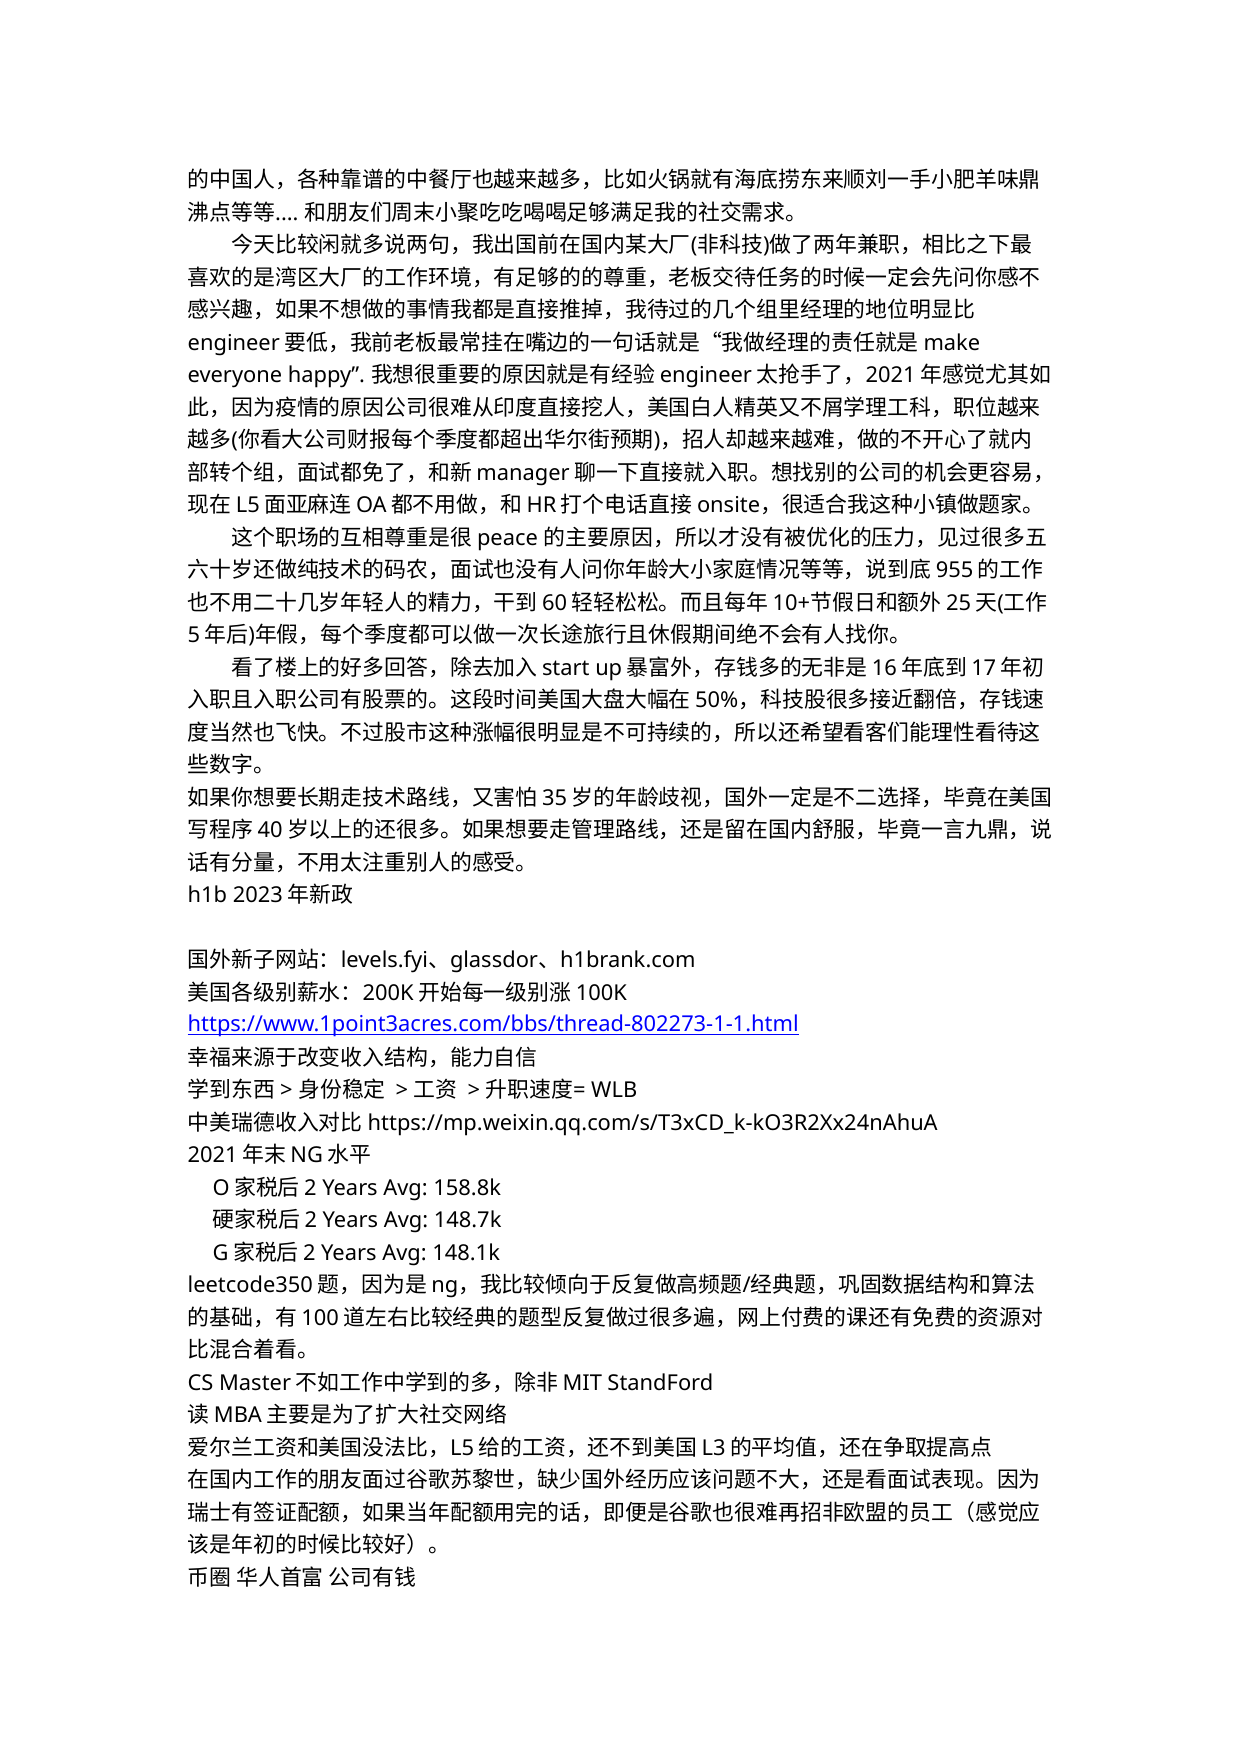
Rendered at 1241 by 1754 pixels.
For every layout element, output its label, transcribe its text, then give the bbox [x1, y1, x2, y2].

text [187, 162, 1053, 227]
text 看了楼上的好多回答，除去加入start up暴富外，存钱多的无非是16年底到17年初入职且入职公司有股票的。这段时间美国大盘大幅在50%，科技股很多接近翻倍，存钱速度当然也飞快。不过股市这种涨幅很明显是不可持续的，所以还希望看客们能理性看待这些数字。 [187, 649, 1053, 779]
text CS Master不如工作中学到的多，除非MIT StandFord [187, 1364, 1053, 1397]
text G家税后2 Years Avg: 148.1k [212, 1234, 1053, 1267]
text leetcode350题，因为是ng，我比较倾向于反复做高频题/经典题，巩固数据结构和算法的基础，有100道左右比较经典的题型反复做过很多遍，网上付费的课还有免费的资源对比混合着看。 [187, 1267, 1053, 1364]
text 如果你想要长期走技术路线，又害怕35岁的年龄歧视，国外一定是不二选择，毕竟在美国写程序40岁以上的还很多。如果想要走管理路线，还是留在国内舒服，毕竟一言九鼎，说话有分量，不用太注重别人的感受。 [187, 779, 1053, 877]
text 美国各级别薪水：200K开始每一级别涨100K https://www.1point3acres.com/bbs/thread-802273-1-1.html [187, 974, 1053, 1039]
text 今天比较闲就多说两句，我出国前在国内某大厂(非科技)做了两年兼职，相比之下最喜欢的是湾区大厂的工作环境，有足够的的尊重，老板交待任务的时候一定会先问你感不感兴趣，如果不想做的事情我都是直接推掉，我待过的几个组里经理的地位明显比engineer要低，我前老板最常挂在嘴边的一句话就是“我做经理的责任就是 make everyone happy”. 我想很重要的原因就是有经验engineer太抢手了，2021年感觉尤其如此，因为疫情的原因公司很难从印度直接挖人，美国白人精英又不屑学理工科，职位越来越多(你看大公司财报每个季度都超出华尔街预期)，招人却越来越难，做的不开心了就内部转个组，面试都免了，和新manager聊一下直接就入职。想找别的公司的机会更容易，现在L5面亚麻连OA都不用做，和HR打个电话直接 onsite，很适合我这种小镇做题家。 [187, 227, 1053, 519]
text 中美瑞德收入对比 https://mp.weixin.qq.com/s/T3xCD_k-kO3R2Xx24nAhuA [187, 1104, 1053, 1137]
text h1b 2023年新政 [187, 877, 1053, 909]
text 这个职场的互相尊重是很 peace 的主要原因，所以才没有被优化的压力，见过很多五六十岁还做纯技术的码农，面试也没有人问你年龄大小家庭情况等等，说到底955的工作也不用二十几岁年轻人的精力，干到60轻轻松松。而且每年10+节假日和额外25天(工作5年后)年假，每个季度都可以做一次长途旅行且休假期间绝不会有人找你。 [187, 519, 1053, 649]
text 学到东西 > 身份稳定 > 工资 > 升职速度= WLB [187, 1072, 1053, 1104]
text 币圈 华人首富 公司有钱 [187, 1559, 1053, 1592]
text 在国内工作的朋友面过谷歌苏黎世，缺少国外经历应该问题不大，还是看面试表现。因为瑞士有签证配额，如果当年配额用完的话，即便是谷歌也很难再招非欧盟的员工（感觉应该是年初的时候比较好）。 [187, 1462, 1053, 1559]
text 读MBA主要是为了扩大社交网络 [187, 1397, 1053, 1429]
text 国外新子网站：levels.fyi、glassdor、h1brank.com [187, 942, 1053, 974]
text 2021年末NG水平 [187, 1137, 1053, 1169]
text 幸福来源于改变收入结构，能力自信 [187, 1039, 1053, 1072]
text 爱尔兰工资和美国没法比，L5给的工资，还不到美国L3的平均值，还在争取提高点 [187, 1429, 1053, 1462]
text 硬家税后2 Years Avg: 148.7k [212, 1202, 1053, 1234]
text O家税后2 Years Avg: 158.8k [212, 1169, 1053, 1202]
